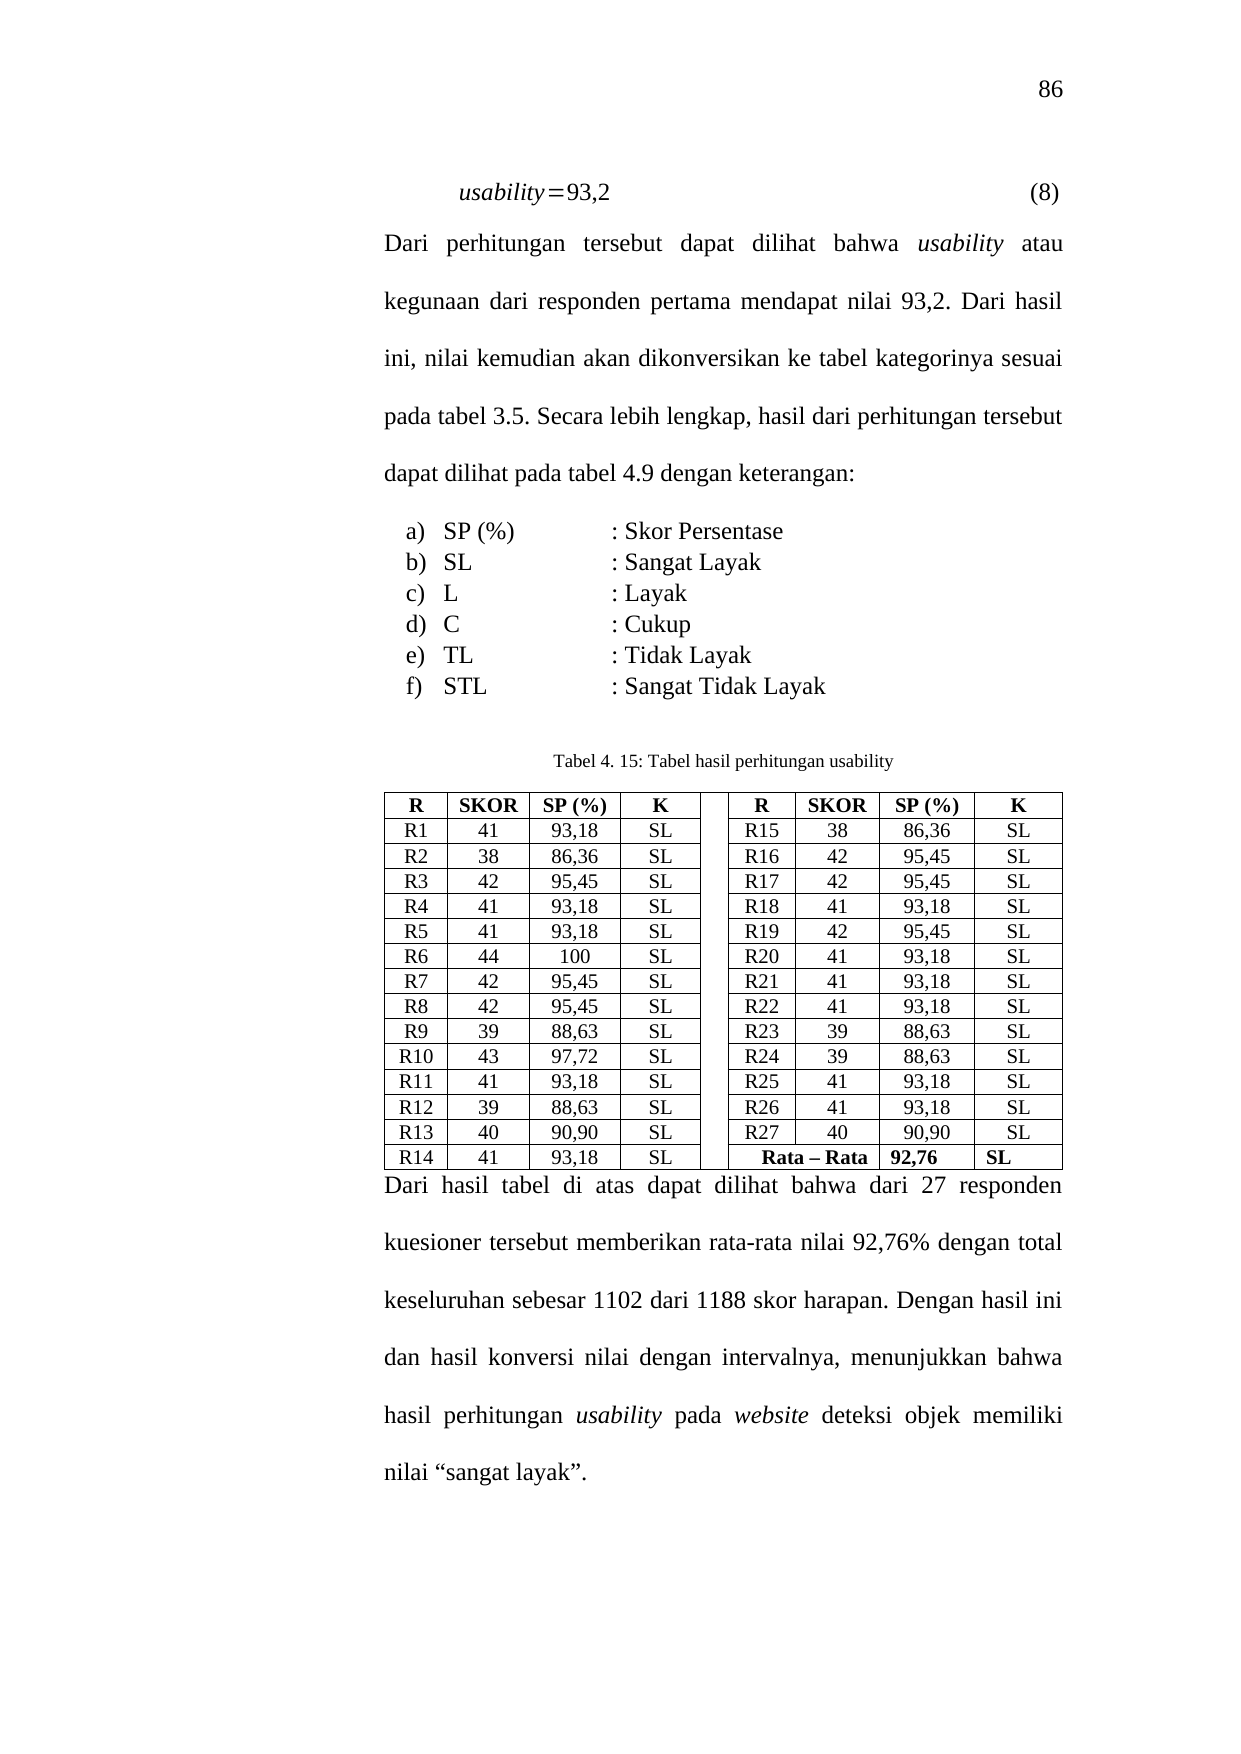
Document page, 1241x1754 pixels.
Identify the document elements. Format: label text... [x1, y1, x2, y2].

table_cell R27 [729, 1120, 795, 1144]
table_cell R5 [385, 919, 447, 943]
table_cell 93,18 [530, 819, 620, 842]
table_cell SL [975, 969, 1062, 993]
table_cell R11 [385, 1070, 447, 1093]
table_header SP (%) [530, 793, 620, 817]
table_cell R23 [729, 1019, 795, 1043]
table_cell 92,76 [880, 1145, 974, 1169]
table_cell SL [975, 819, 1062, 842]
table_cell 86,36 [880, 819, 974, 842]
table_cell SL [975, 869, 1062, 893]
table_cell 93,18 [530, 1145, 620, 1169]
list STL : Sangat Tidak Layak [406, 671, 1063, 700]
table_cell 95,45 [530, 969, 620, 993]
table_cell 39 [796, 1019, 879, 1043]
table_cell 88,63 [530, 1095, 620, 1119]
text Tabel 4. 15: Tabel hasil perhitungan usability [384, 750, 1063, 771]
table_cell SL [621, 1145, 700, 1169]
table_cell R8 [385, 994, 447, 1018]
text Dari perhitungan tersebut dapat dilihat bahwa usability atau kegunaan dari responden pertama mendapat nilai 93,2. Dari hasil ini, nilai kemudian akan dikonversikan ke tabel kategorinya sesuai pada tabel 3.5. Secara lebih lengkap, hasil dari perhitungan tersebut dapat dilihat pada tabel 4.9 dengan keterangan: [384, 228, 1063, 487]
table_cell 40 [448, 1120, 529, 1144]
table_cell SL [621, 1019, 700, 1043]
table_cell SL [975, 1120, 1062, 1144]
table_header SKOR [796, 793, 879, 817]
table_header SKOR [448, 793, 529, 817]
table_cell SL [621, 994, 700, 1018]
text Dari hasil tabel di atas dapat dilihat bahwa dari 27 responden kuesioner tersebut memberikan rata-rata nilai 92,76% dengan total keseluruhan sebesar 1102 dari 1188 skor harapan. Dengan hasil ini dan hasil konversi nilai dengan intervalnya, menunjukkan bahwa hasil perhitungan usability pada website deteksi objek memiliki nilai “sangat layak”. [384, 1170, 1063, 1486]
table_cell R9 [385, 1019, 447, 1043]
table_cell R24 [729, 1044, 795, 1068]
table_cell 39 [448, 1019, 529, 1043]
table_cell 88,63 [880, 1044, 974, 1068]
table_cell 41 [796, 1070, 879, 1093]
table_cell 93,18 [880, 994, 974, 1018]
table_cell SL [621, 1120, 700, 1144]
table_cell SL [621, 944, 700, 968]
table_cell R18 [729, 894, 795, 918]
table_cell SL [621, 919, 700, 943]
table_cell SL [621, 844, 700, 868]
table_cell R20 [729, 944, 795, 968]
table_cell 93,18 [880, 1070, 974, 1093]
list C : Cukup [406, 609, 1063, 638]
table_cell 93,18 [880, 894, 974, 918]
table_cell 100 [530, 944, 620, 968]
table_cell 41 [796, 1095, 879, 1119]
table_cell R4 [385, 894, 447, 918]
table_cell 88,63 [880, 1019, 974, 1043]
table_cell R16 [729, 844, 795, 868]
table_cell R19 [729, 919, 795, 943]
table_cell 41 [448, 919, 529, 943]
text (8) [384, 177, 1063, 208]
table_header K [621, 793, 700, 817]
table_cell 40 [796, 1120, 879, 1144]
table_cell SL [621, 1044, 700, 1068]
table_cell SL [621, 969, 700, 993]
table_cell SL [975, 919, 1062, 943]
table_cell SL [621, 819, 700, 842]
table_cell SL [621, 894, 700, 918]
table_cell R26 [729, 1095, 795, 1119]
table_cell 95,45 [880, 844, 974, 868]
table_cell 43 [448, 1044, 529, 1068]
table_cell SL [975, 994, 1062, 1018]
table_cell 41 [448, 894, 529, 918]
table_cell 38 [796, 819, 879, 842]
list SL : Sangat Layak [406, 547, 1063, 576]
table_cell R15 [729, 819, 795, 842]
table_cell SL [621, 1070, 700, 1093]
table_cell SL [975, 1095, 1062, 1119]
table_cell SL [621, 1095, 700, 1119]
table_cell 41 [448, 1070, 529, 1093]
table_cell SL [621, 869, 700, 893]
table_cell 41 [796, 969, 879, 993]
table_cell R6 [385, 944, 447, 968]
table_cell SL [975, 844, 1062, 868]
table_cell 39 [796, 1044, 879, 1068]
table_cell R1 [385, 819, 447, 842]
table_cell R25 [729, 1070, 795, 1093]
table_cell 41 [448, 819, 529, 842]
table_cell R13 [385, 1120, 447, 1144]
table_cell SL [975, 1070, 1062, 1093]
table_cell 88,63 [530, 1019, 620, 1043]
table_cell 44 [448, 944, 529, 968]
table_cell 93,18 [880, 1095, 974, 1119]
table_cell 95,45 [530, 869, 620, 893]
list L : Layak [406, 578, 1063, 607]
table_cell SL [975, 1145, 1062, 1169]
table_cell 41 [796, 994, 879, 1018]
table_cell 93,18 [880, 944, 974, 968]
table_cell 95,45 [880, 869, 974, 893]
table_cell SL [975, 1019, 1062, 1043]
table_cell R10 [385, 1044, 447, 1068]
table_cell 39 [448, 1095, 529, 1119]
table_cell 93,18 [530, 894, 620, 918]
table_cell SL [975, 944, 1062, 968]
list TL : Tidak Layak [406, 640, 1063, 669]
table_cell 90,90 [880, 1120, 974, 1144]
table_cell 42 [796, 869, 879, 893]
table_cell 90,90 [530, 1120, 620, 1144]
table_cell 38 [448, 844, 529, 868]
table_cell 41 [448, 1145, 529, 1169]
table_cell 97,72 [530, 1044, 620, 1068]
table_cell 41 [796, 894, 879, 918]
table_header SP (%) [880, 793, 974, 817]
list SP (%) : Skor Persentase [406, 516, 1063, 545]
table_cell 42 [796, 919, 879, 943]
table_cell SL [975, 1044, 1062, 1068]
table_cell R3 [385, 869, 447, 893]
table_cell R12 [385, 1095, 447, 1119]
table_header R [729, 793, 795, 817]
table_cell R14 [385, 1145, 447, 1169]
table_cell 86,36 [530, 844, 620, 868]
table_header K [975, 793, 1062, 817]
table_cell 95,45 [880, 919, 974, 943]
table_cell SL [975, 894, 1062, 918]
table_header [701, 793, 728, 1169]
table_cell R22 [729, 994, 795, 1018]
table_cell 93,18 [530, 919, 620, 943]
table_cell 95,45 [530, 994, 620, 1018]
table_cell 93,18 [880, 969, 974, 993]
table_cell R7 [385, 969, 447, 993]
table_cell 42 [796, 844, 879, 868]
table_cell 93,18 [530, 1070, 620, 1093]
table_cell R21 [729, 969, 795, 993]
table_cell 41 [796, 944, 879, 968]
table_cell Rata – Rata [729, 1145, 879, 1169]
table_cell R17 [729, 869, 795, 893]
table_cell 42 [448, 869, 529, 893]
table_cell 42 [448, 994, 529, 1018]
table_cell R2 [385, 844, 447, 868]
table_cell 42 [448, 969, 529, 993]
table_header R [385, 793, 447, 817]
